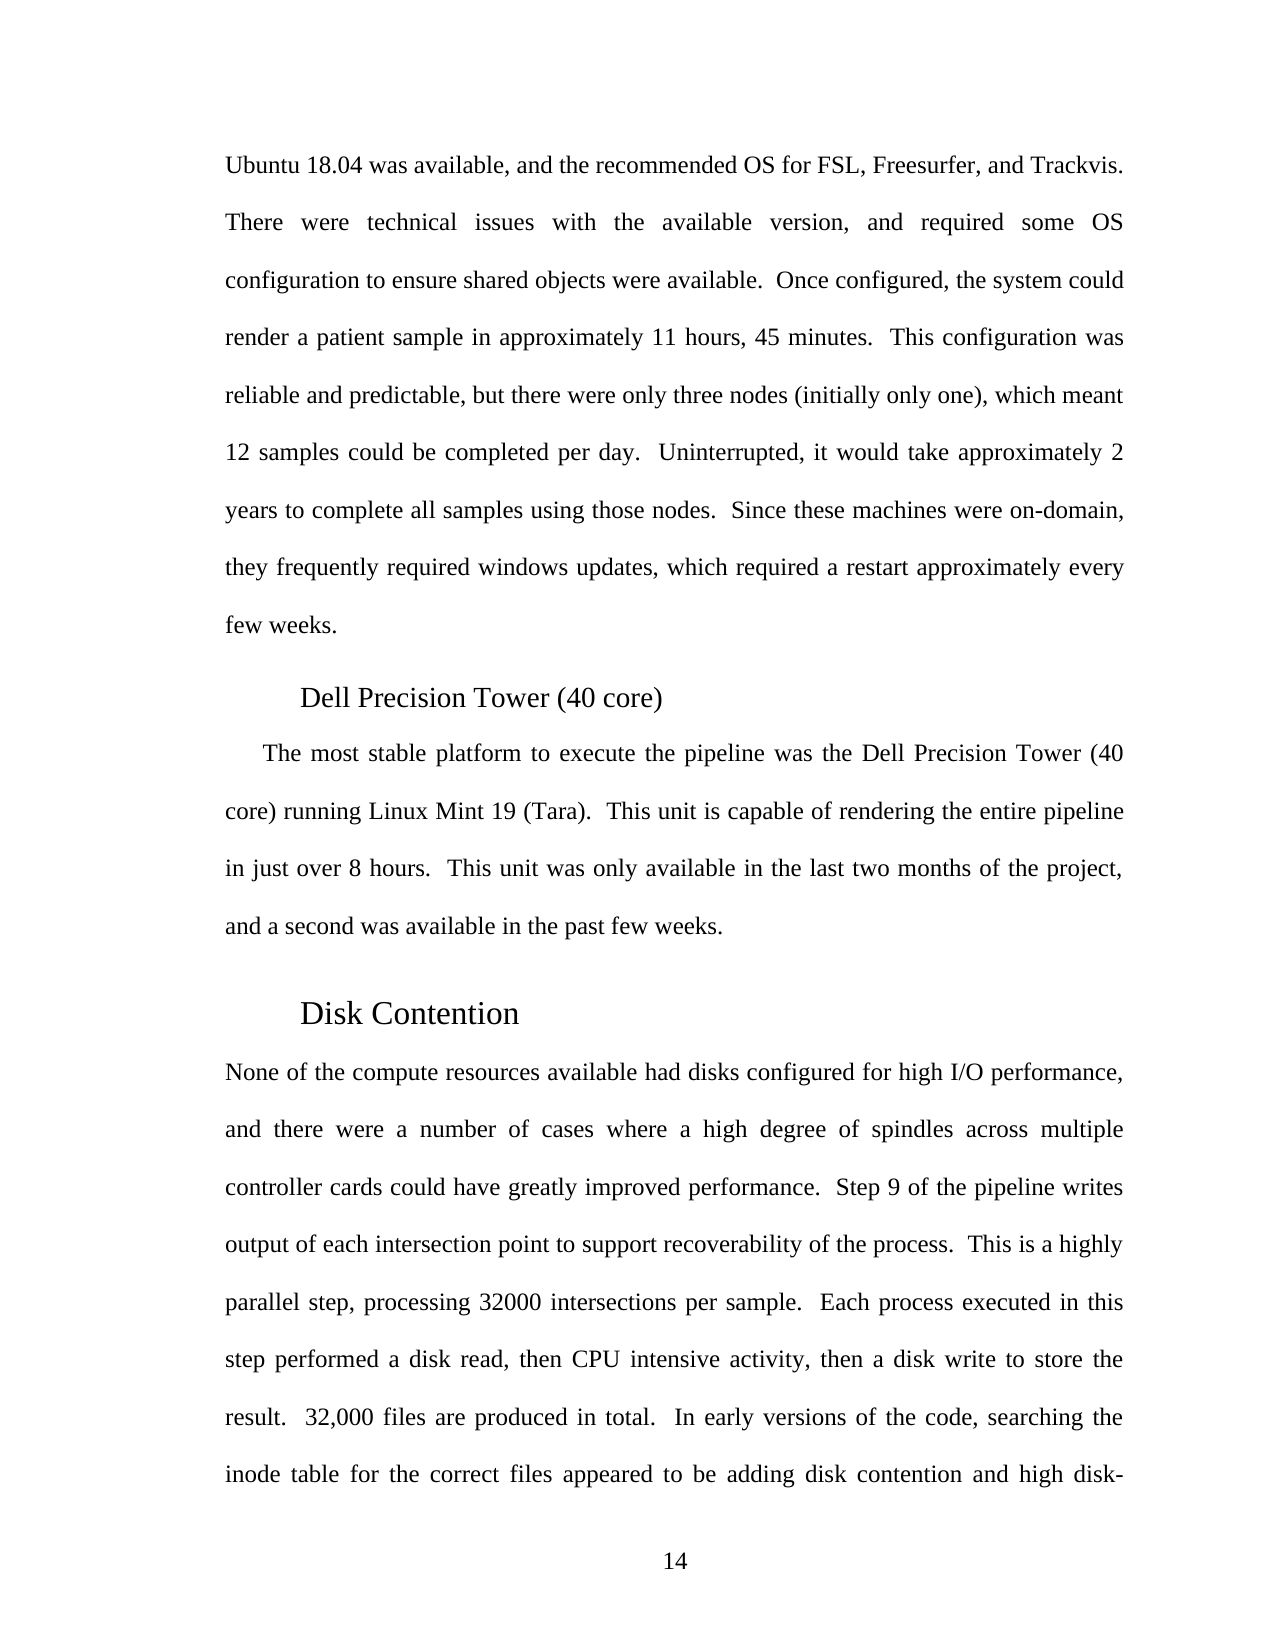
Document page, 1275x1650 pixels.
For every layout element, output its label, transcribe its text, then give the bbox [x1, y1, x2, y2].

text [225, 1057, 1125, 1488]
subtitle Disk Contention [225, 993, 1125, 1032]
text The most stable platform to execute the pipeline was the Dell Precision Tower (40 core) running Linux Mint 19 (Tara). This unit is capable of rendering the entire pipeline in just over 8 hours. This unit was only available in the last two months of the project, and a second was available in the past few weeks. [225, 738, 1125, 940]
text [225, 150, 1125, 639]
subtitle Dell Precision Tower (40 core) [225, 680, 1125, 713]
